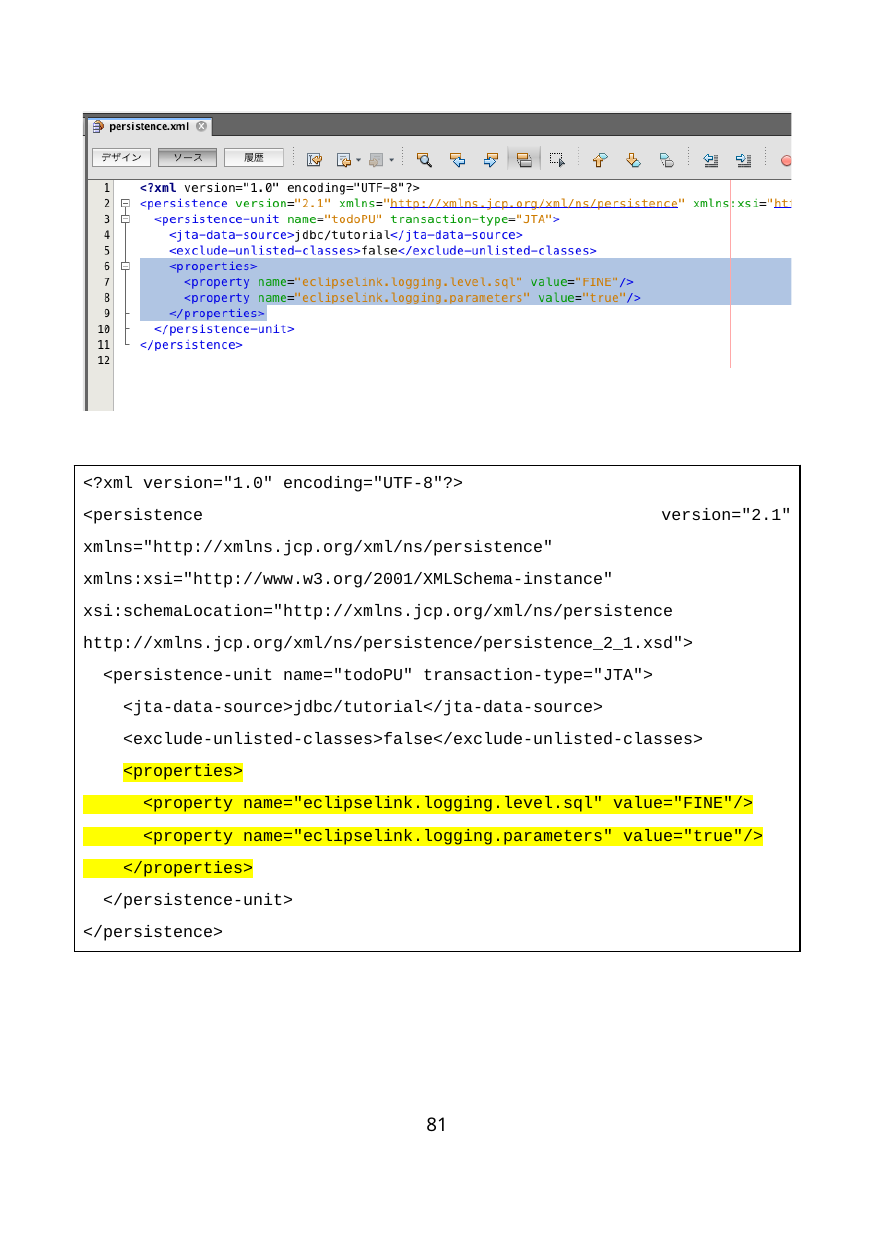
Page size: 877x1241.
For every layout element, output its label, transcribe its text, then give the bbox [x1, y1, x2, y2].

text </persistence> [75, 914, 799, 951]
text <?xml version="1.0" encoding="UTF-8"?> [75, 466, 799, 500]
text <jta-data-source>jdbc/tutorial</jta-data-source> [83, 692, 791, 724]
text <properties> [83, 756, 791, 788]
text <property name="eclipselink.logging.parameters" value="true"/> [83, 821, 791, 853]
text <exclude-unlisted-classes>false</exclude-unlisted-classes> [83, 724, 791, 756]
text </persistence-unit> [83, 885, 791, 914]
text <property name="eclipselink.logging.level.sql" value="FINE"/> [83, 788, 791, 821]
picture [82, 111, 792, 411]
text <persistence version="2.1" xmlns="http://xmlns.jcp.org/xml/ns/persistence" xmlns:xsi="http://www.w3.org/2001/XMLSchema-instance" xsi:schemaLocation="http://xmlns.jcp.org/xml/ns/persistence http://xmlns.jcp.org/xml/ns/persistence/persistence_2_1.xsd"> [83, 500, 791, 660]
text </properties> [83, 853, 791, 885]
text <persistence-unit name="todoPU" transaction-type="JTA"> [83, 660, 791, 692]
